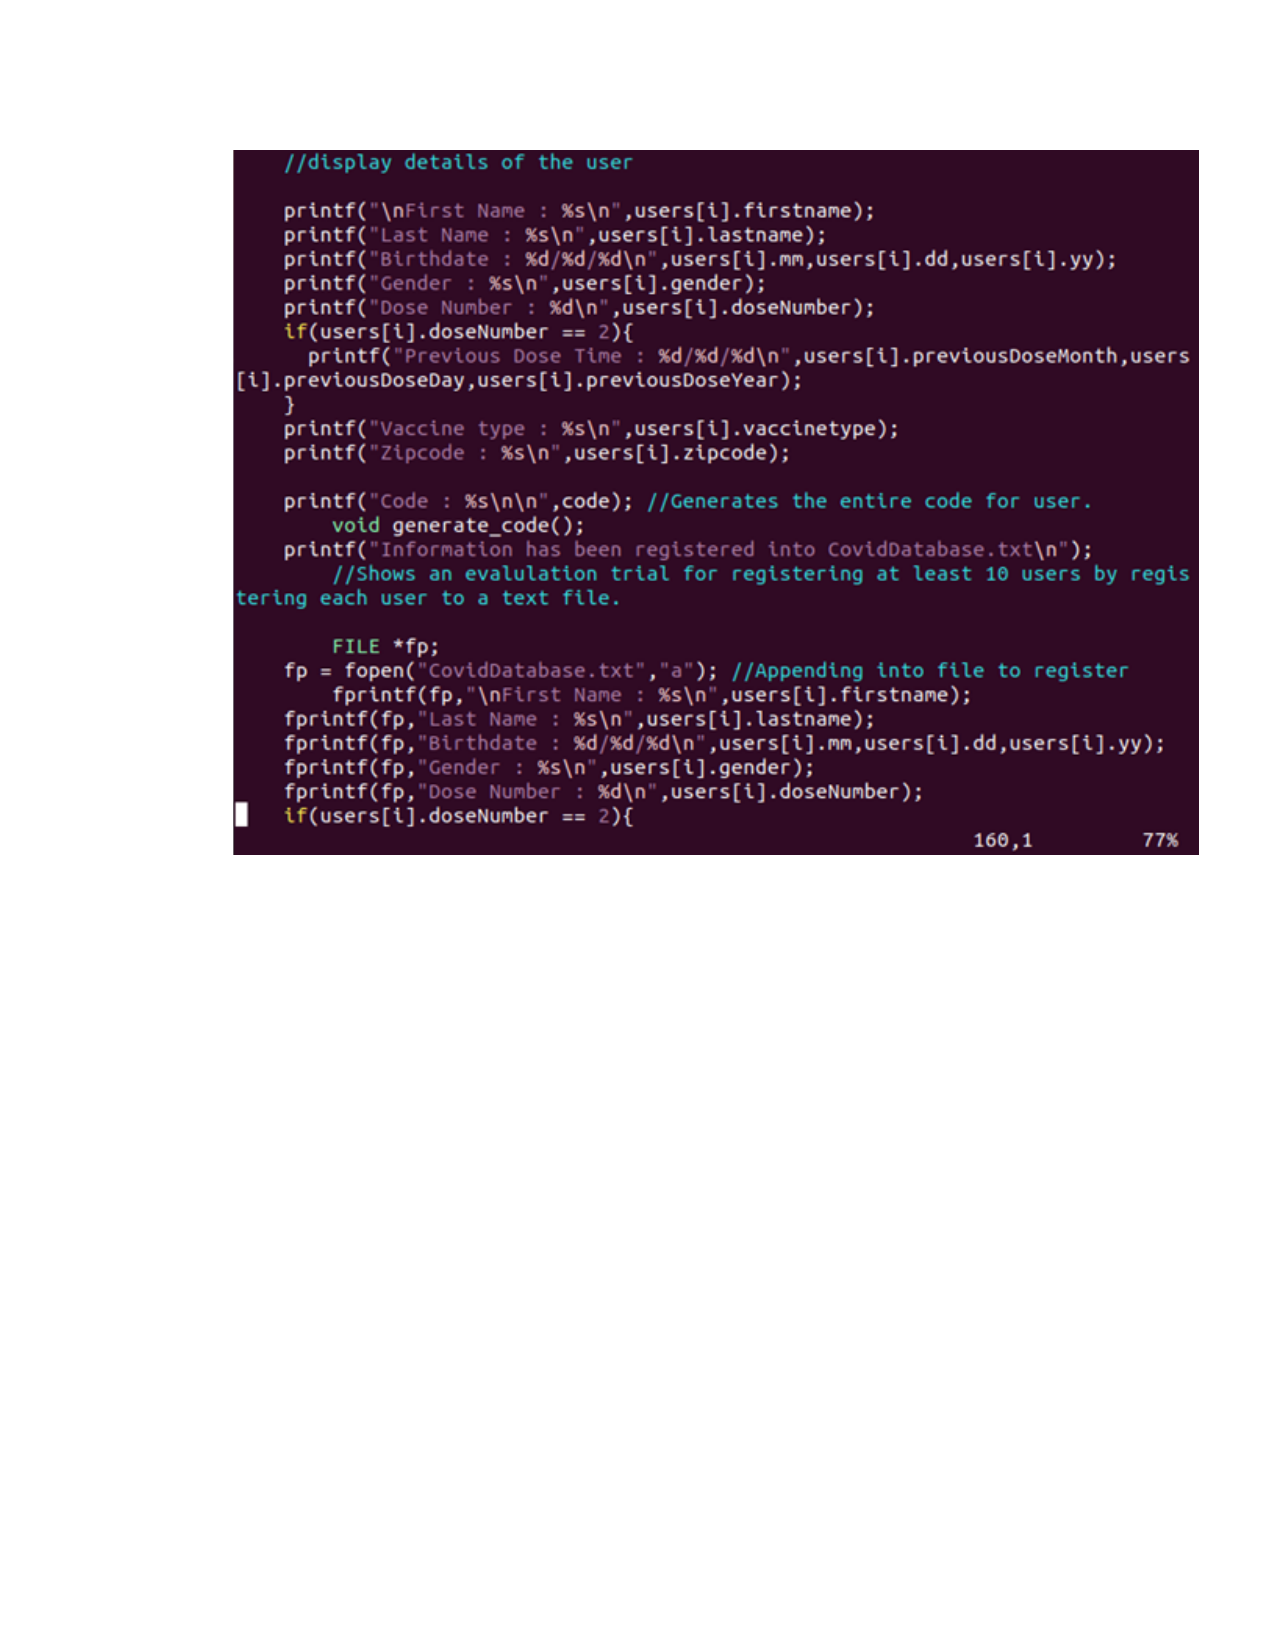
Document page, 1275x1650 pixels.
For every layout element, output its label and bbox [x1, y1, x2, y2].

picture [233, 150, 1199, 855]
